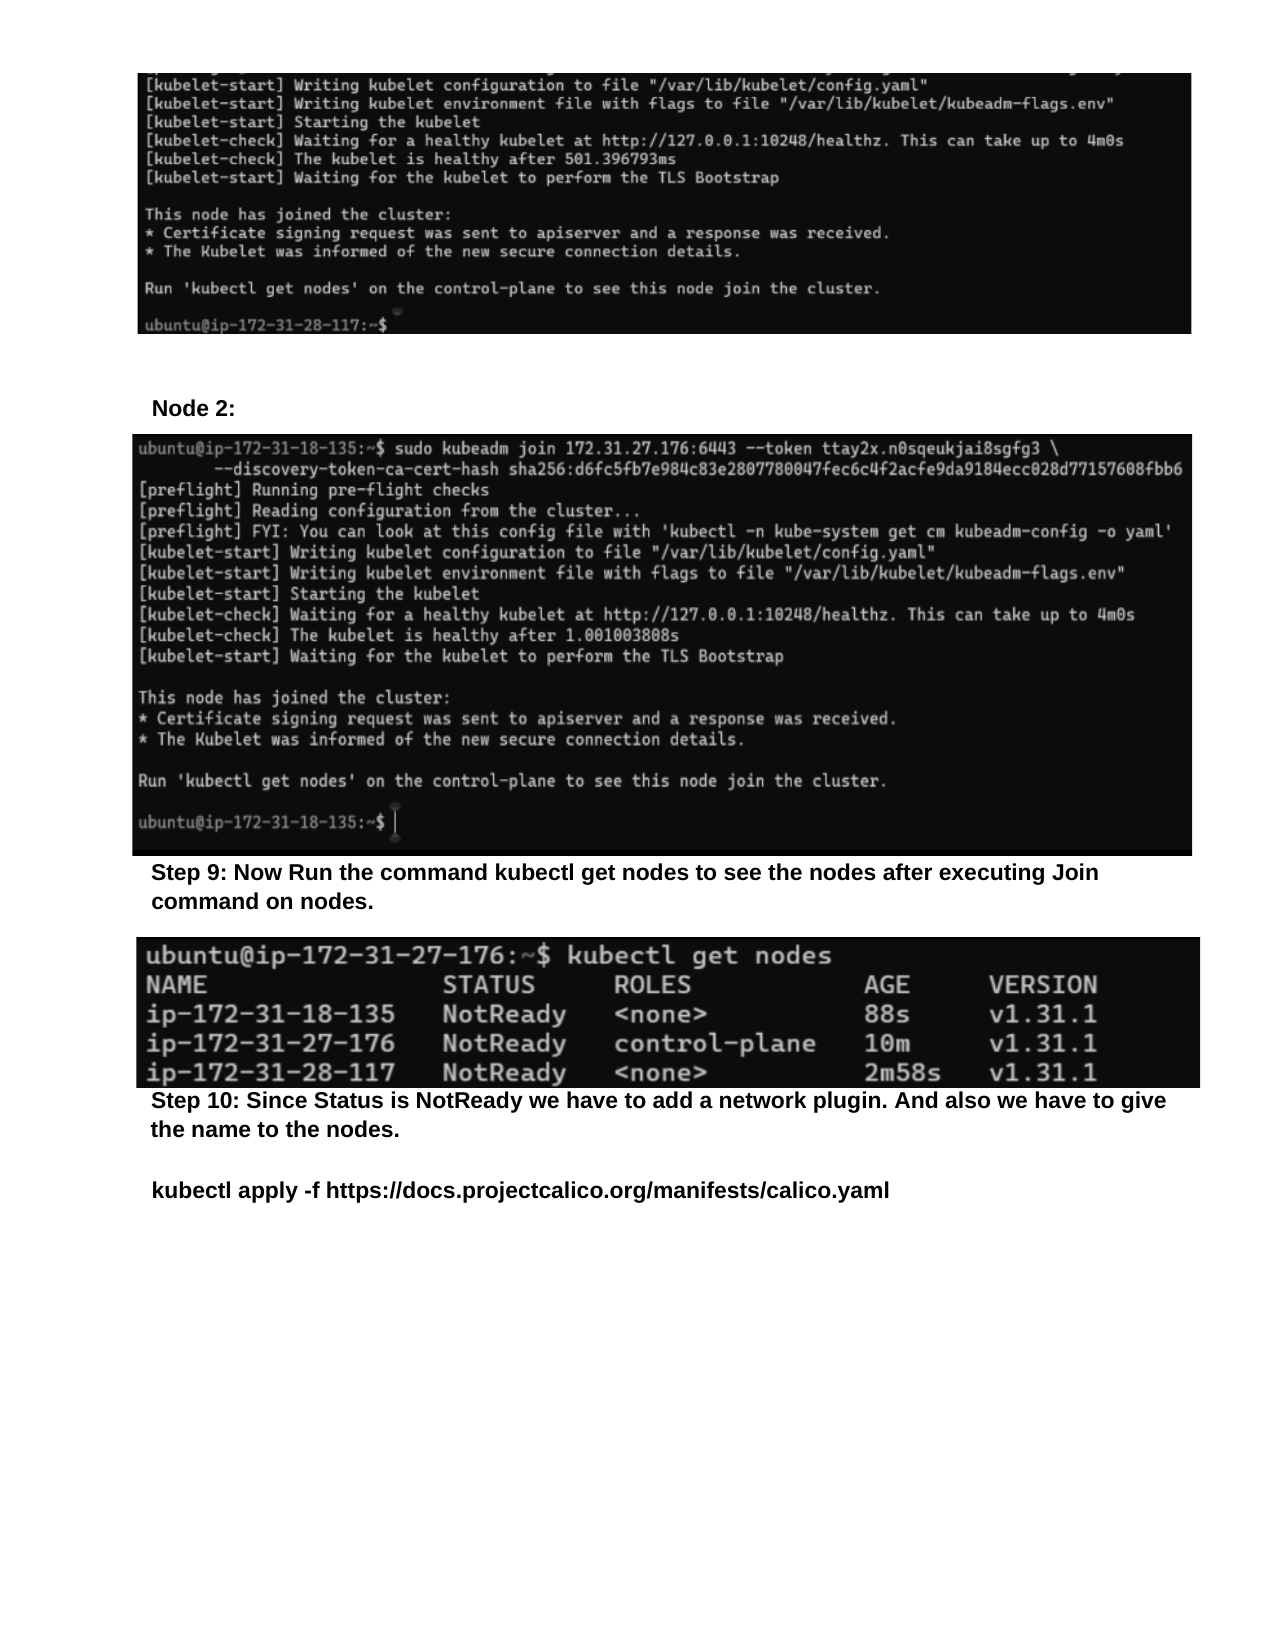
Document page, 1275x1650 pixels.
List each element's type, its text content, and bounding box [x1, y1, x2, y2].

text kubectl apply -f https://docs.projectcalico.org/manifests/calico.yaml [151, 1177, 1204, 1203]
text Node 2: [137, 334, 1188, 422]
picture [137, 73, 1192, 334]
picture [132, 434, 1193, 856]
text Step 9: Now Run the command kubectl get nodes to see the nodes after executing Join command on nodes. [151, 859, 1109, 915]
text Step 10: Since Status is NotReady we have to add a network plugin. And also we have to give the name to the nodes. [150, 1088, 1170, 1143]
picture [136, 937, 1201, 1088]
